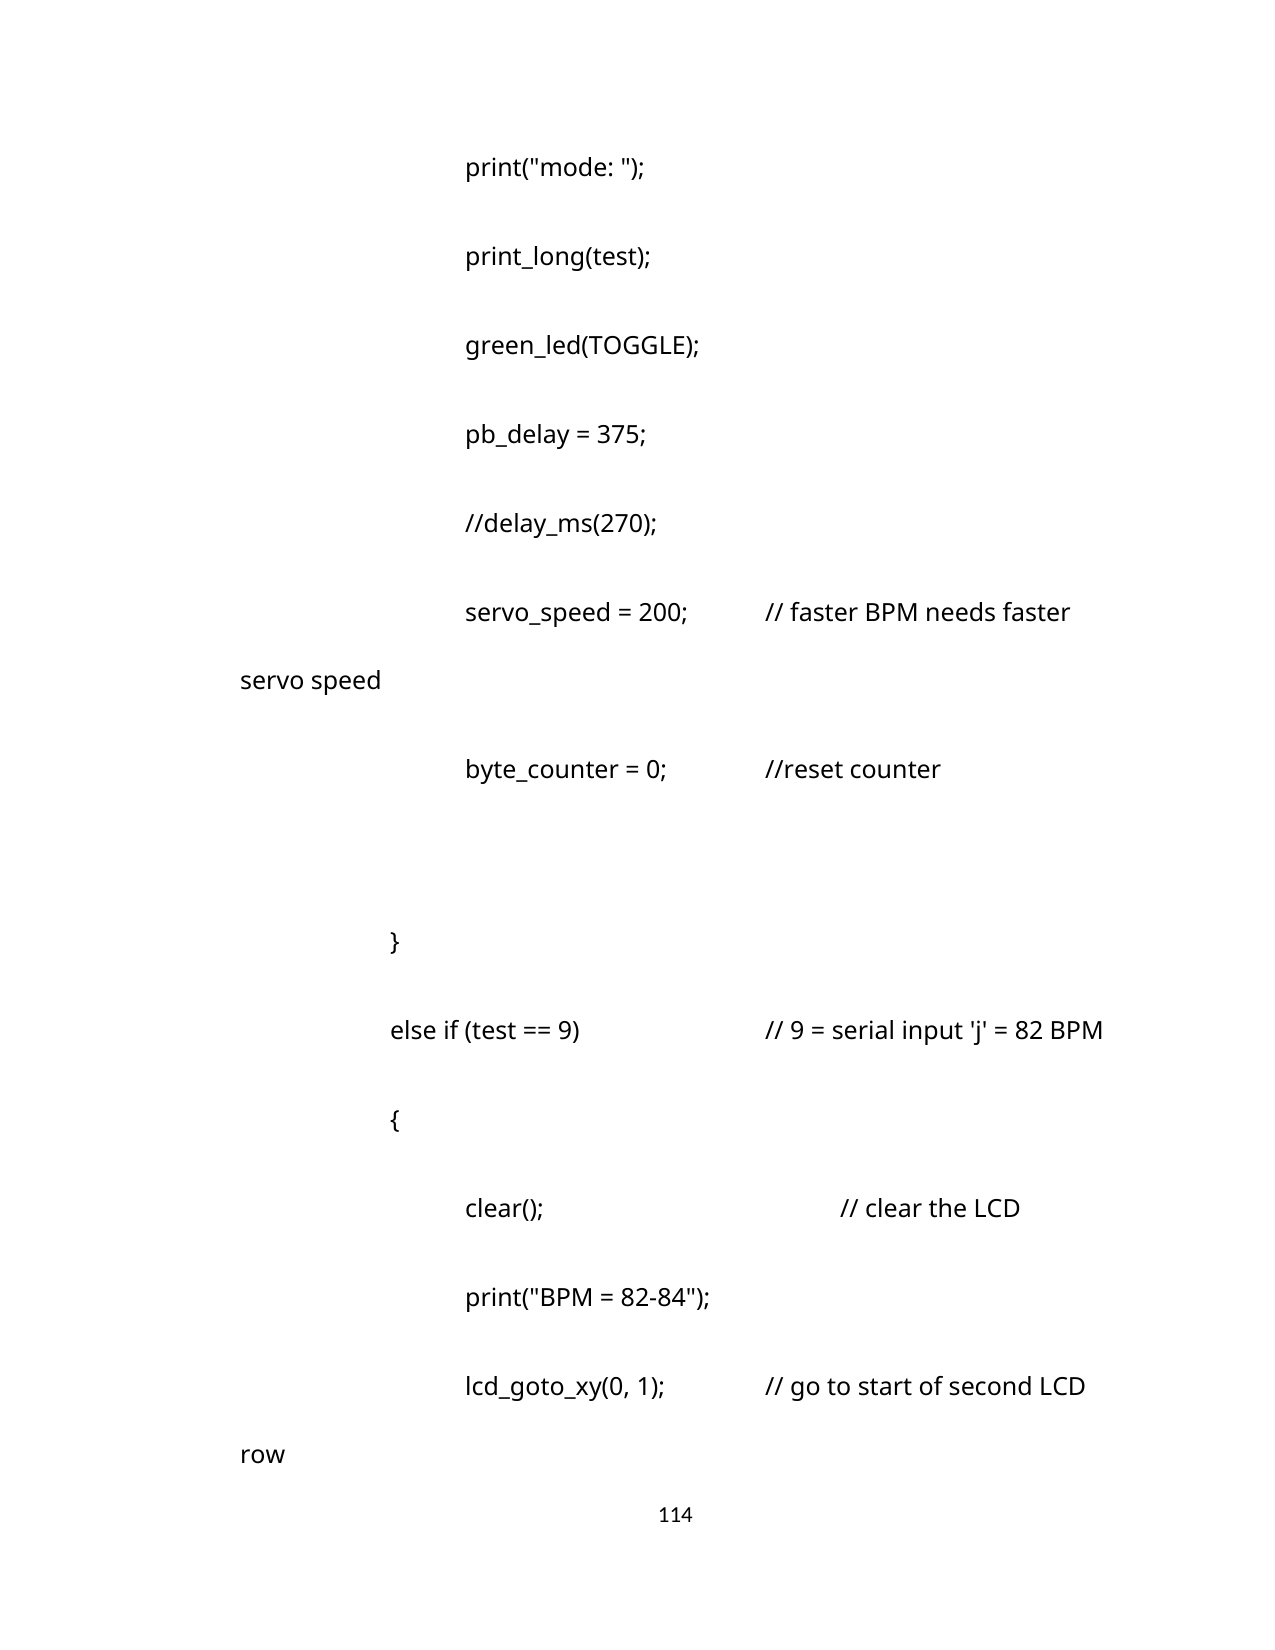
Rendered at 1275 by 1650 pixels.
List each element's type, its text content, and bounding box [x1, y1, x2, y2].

text byte_counter = 0; //reset counter [240, 752, 1110, 786]
text { [240, 1102, 1110, 1136]
text print_long(test); [240, 239, 1110, 273]
text print("BPM = 82-84"); [240, 1279, 1110, 1314]
text servo_speed = 200; // faster BPM needs faster servo speed [240, 595, 1110, 697]
text else if (test == 9) // 9 = serial input 'j' = 82 BPM [240, 1013, 1110, 1047]
text clear(); // clear the LCD [240, 1191, 1110, 1225]
text lcd_goto_xy(0, 1); // go to start of second LCD row [240, 1368, 1110, 1471]
text green_led(TOGGLE); [240, 328, 1110, 362]
text pb_delay = 375; [240, 417, 1110, 451]
text print("mode: "); [240, 150, 1110, 184]
text //delay_ms(270); [240, 506, 1110, 540]
text } [240, 924, 1110, 958]
